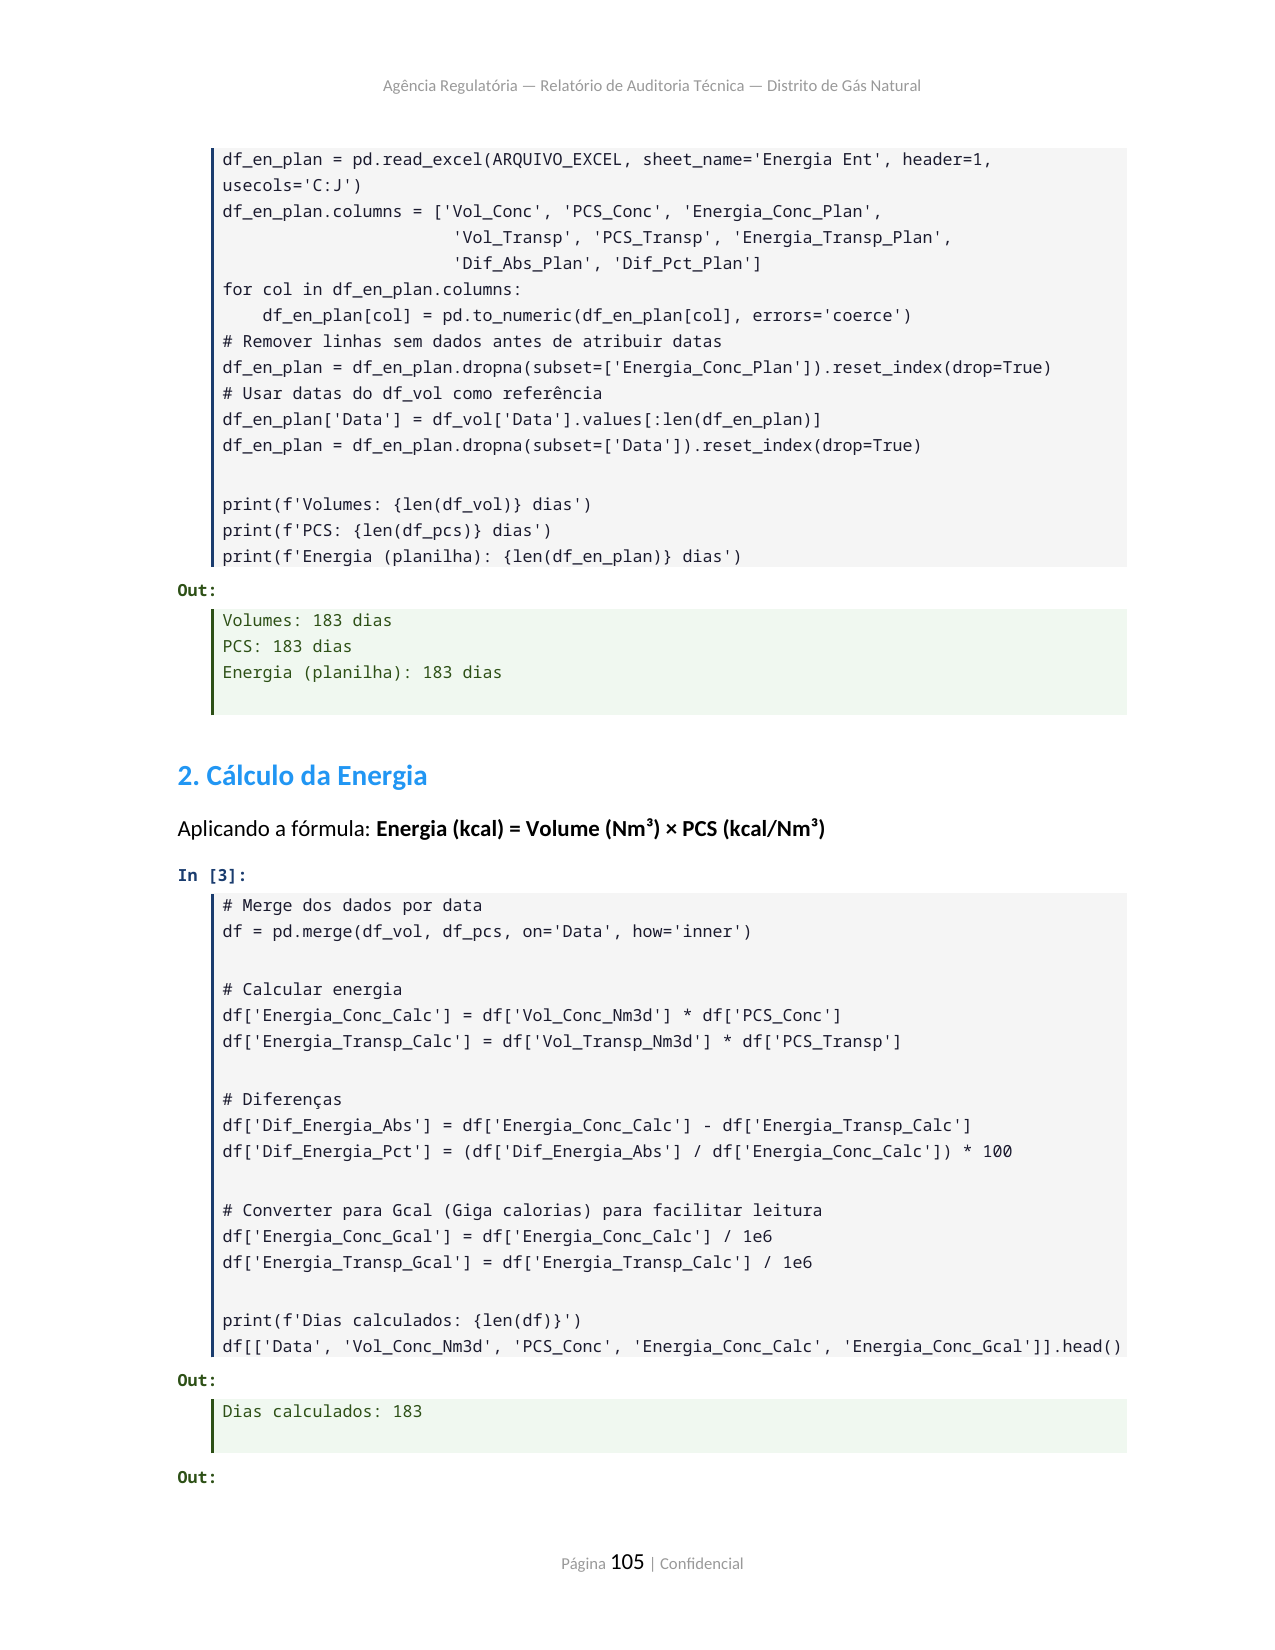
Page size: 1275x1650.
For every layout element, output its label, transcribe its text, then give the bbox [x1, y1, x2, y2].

text # Usar datas do df_vol como referência [214, 382, 1127, 405]
text df_en_plan.columns = ['Vol_Conc', 'PCS_Conc', 'Energia_Conc_Plan', [214, 200, 1127, 222]
text df = pd.merge(df_vol, df_pcs, on='Data', how='inner') [214, 919, 1127, 942]
text Aplicando a fórmula: Energia (kcal) = Volume (Nm³) × PCS (kcal/Nm³) [177, 814, 1127, 842]
text df_en_plan = pd.read_excel(ARQUIVO_EXCEL, sheet_name='Energia Ent', header=1, usecols='C:J') [214, 148, 1127, 196]
text print(f'PCS: {len(df_pcs)} dias') [214, 518, 1127, 541]
text Dias calculados: 183 [214, 1399, 1127, 1422]
text print(f'Volumes: {len(df_vol)} dias') [214, 492, 1127, 515]
text df['Energia_Transp_Gcal'] = df['Energia_Transp_Calc'] / 1e6 [214, 1250, 1127, 1273]
text df['Energia_Conc_Calc'] = df['Vol_Conc_Nm3d'] * df['PCS_Conc'] [214, 1004, 1127, 1026]
text In [3]: [177, 863, 1127, 886]
text print(f'Energia (planilha): {len(df_en_plan)} dias') [214, 544, 1127, 567]
text print(f'Dias calculados: {len(df)}') [214, 1309, 1127, 1331]
text Volumes: 183 dias [214, 609, 1127, 632]
text df[['Data', 'Vol_Conc_Nm3d', 'PCS_Conc', 'Energia_Conc_Calc', 'Energia_Conc_Gcal']].head() [214, 1335, 1127, 1357]
text # Calcular energia [214, 978, 1127, 1000]
subtitle 2. Cálculo da Energia [177, 757, 1127, 792]
text for col in df_en_plan.columns: [214, 278, 1127, 301]
text Out: [177, 1466, 1127, 1488]
text 'Dif_Abs_Plan', 'Dif_Pct_Plan'] [214, 252, 1127, 274]
text 'Vol_Transp', 'PCS_Transp', 'Energia_Transp_Plan', [214, 226, 1127, 248]
text df['Dif_Energia_Abs'] = df['Energia_Conc_Calc'] - df['Energia_Transp_Calc'] [214, 1114, 1127, 1137]
text # Merge dos dados por data [211, 893, 1127, 916]
text # Remover linhas sem dados antes de atribuir datas [214, 330, 1127, 353]
text df['Dif_Energia_Pct'] = (df['Dif_Energia_Abs'] / df['Energia_Conc_Calc']) * 100 [214, 1140, 1127, 1163]
text df_en_plan = df_en_plan.dropna(subset=['Energia_Conc_Plan']).reset_index(drop=True) [214, 356, 1127, 379]
text df_en_plan['Data'] = df_vol['Data'].values[:len(df_en_plan)] [214, 408, 1127, 431]
text Out: [177, 1369, 1127, 1392]
text df['Energia_Conc_Gcal'] = df['Energia_Conc_Calc'] / 1e6 [214, 1224, 1127, 1247]
text # Converter para Gcal (Giga calorias) para facilitar leitura [214, 1198, 1127, 1221]
text df_en_plan = df_en_plan.dropna(subset=['Data']).reset_index(drop=True) [214, 434, 1127, 457]
text Energia (planilha): 183 dias [214, 661, 1127, 684]
text df['Energia_Transp_Calc'] = df['Vol_Transp_Nm3d'] * df['PCS_Transp'] [214, 1030, 1127, 1052]
text # Diferenças [214, 1088, 1127, 1111]
text Out: [177, 579, 1127, 601]
text df_en_plan[col] = pd.to_numeric(df_en_plan[col], errors='coerce') [214, 304, 1127, 327]
text PCS: 183 dias [214, 635, 1127, 658]
